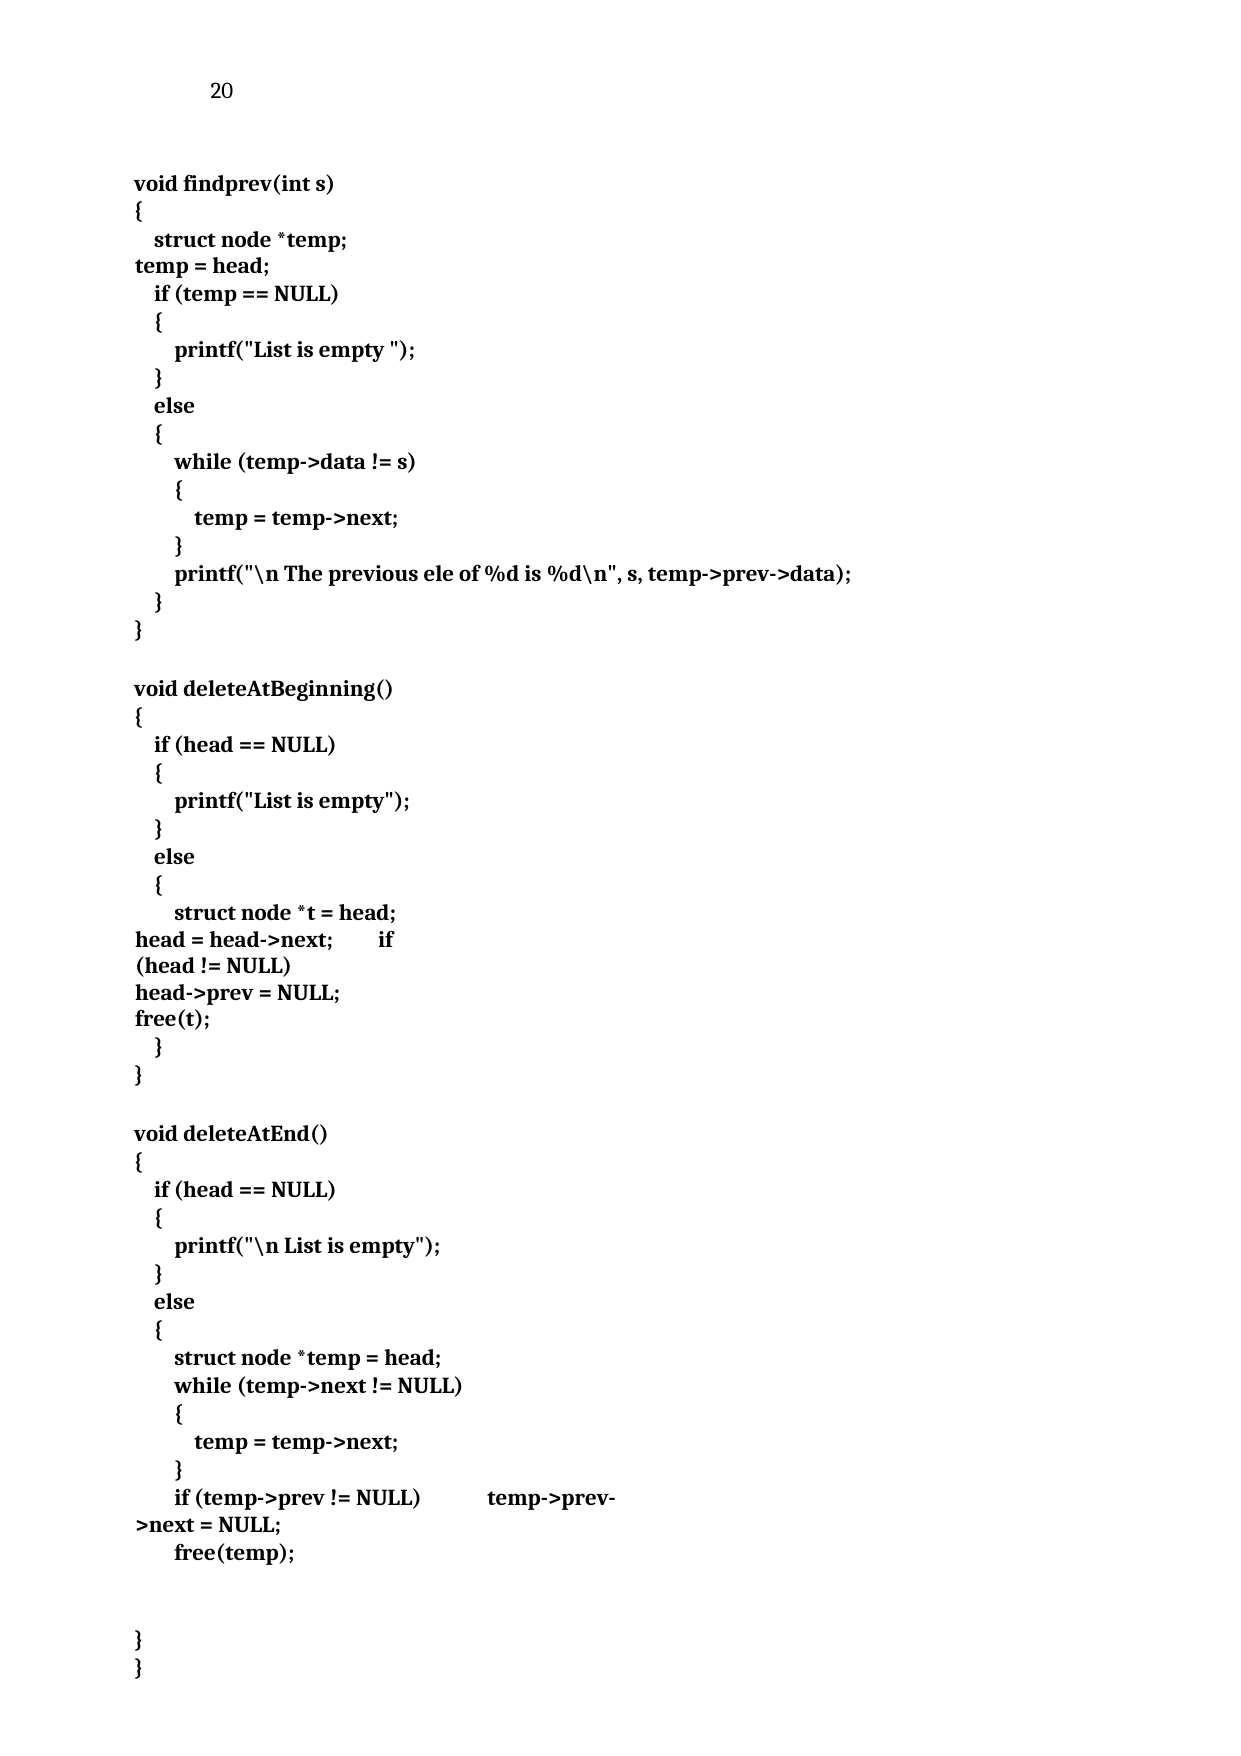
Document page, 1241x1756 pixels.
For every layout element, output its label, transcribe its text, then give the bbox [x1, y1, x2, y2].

text if (head == NULL) [134, 1177, 1136, 1203]
text else [134, 393, 1136, 419]
text else [134, 1289, 1136, 1315]
text void deleteAtEnd() [134, 1121, 1136, 1147]
text while (temp->data != s) [134, 449, 1136, 475]
text { [134, 1205, 1136, 1231]
text if (head == NULL) [134, 732, 1136, 758]
text { [134, 1317, 1136, 1343]
text } [134, 816, 1136, 842]
text while (temp->next != NULL) [134, 1373, 1136, 1399]
text { [134, 872, 1136, 898]
text { [134, 760, 1136, 786]
text } [134, 1261, 1136, 1287]
text } [134, 365, 1136, 391]
text if (temp->prev != NULL) temp->prev->next = NULL; [134, 1485, 624, 1538]
text } [134, 589, 1136, 616]
text struct node *t = head; head = head->next; if (head != NULL) head->prev = NULL; free(t); [134, 900, 408, 1032]
text } [134, 1627, 1136, 1653]
text printf("\n List is empty"); [134, 1233, 1136, 1259]
text free(temp); [134, 1540, 1136, 1566]
text printf("List is empty"); [134, 788, 1136, 814]
text { [134, 421, 1136, 447]
text { [134, 1401, 1136, 1427]
text { [134, 1149, 1136, 1175]
text else [134, 844, 1136, 870]
text if (temp == NULL) [134, 281, 1136, 307]
text } [134, 533, 1136, 559]
text } [134, 1034, 1136, 1061]
text } [134, 1655, 1136, 1681]
text struct node *temp = head; [134, 1345, 1136, 1371]
text printf("List is empty "); [134, 337, 1136, 363]
text { [134, 309, 1136, 335]
text temp = temp->next; [134, 1429, 1136, 1456]
text { [134, 704, 1136, 730]
text temp = temp->next; [134, 505, 1136, 531]
text } [134, 1457, 1136, 1483]
text } [134, 617, 1136, 643]
text struct node *temp; temp = head; [134, 226, 412, 279]
text void deleteAtBeginning() [134, 676, 1136, 702]
text { [134, 477, 1136, 503]
text printf("\n The previous ele of %d is %d\n", s, temp->prev->data); [134, 561, 1136, 587]
text { [134, 198, 1136, 225]
text } [134, 1062, 1136, 1088]
text void findprev(int s) [134, 170, 1136, 197]
